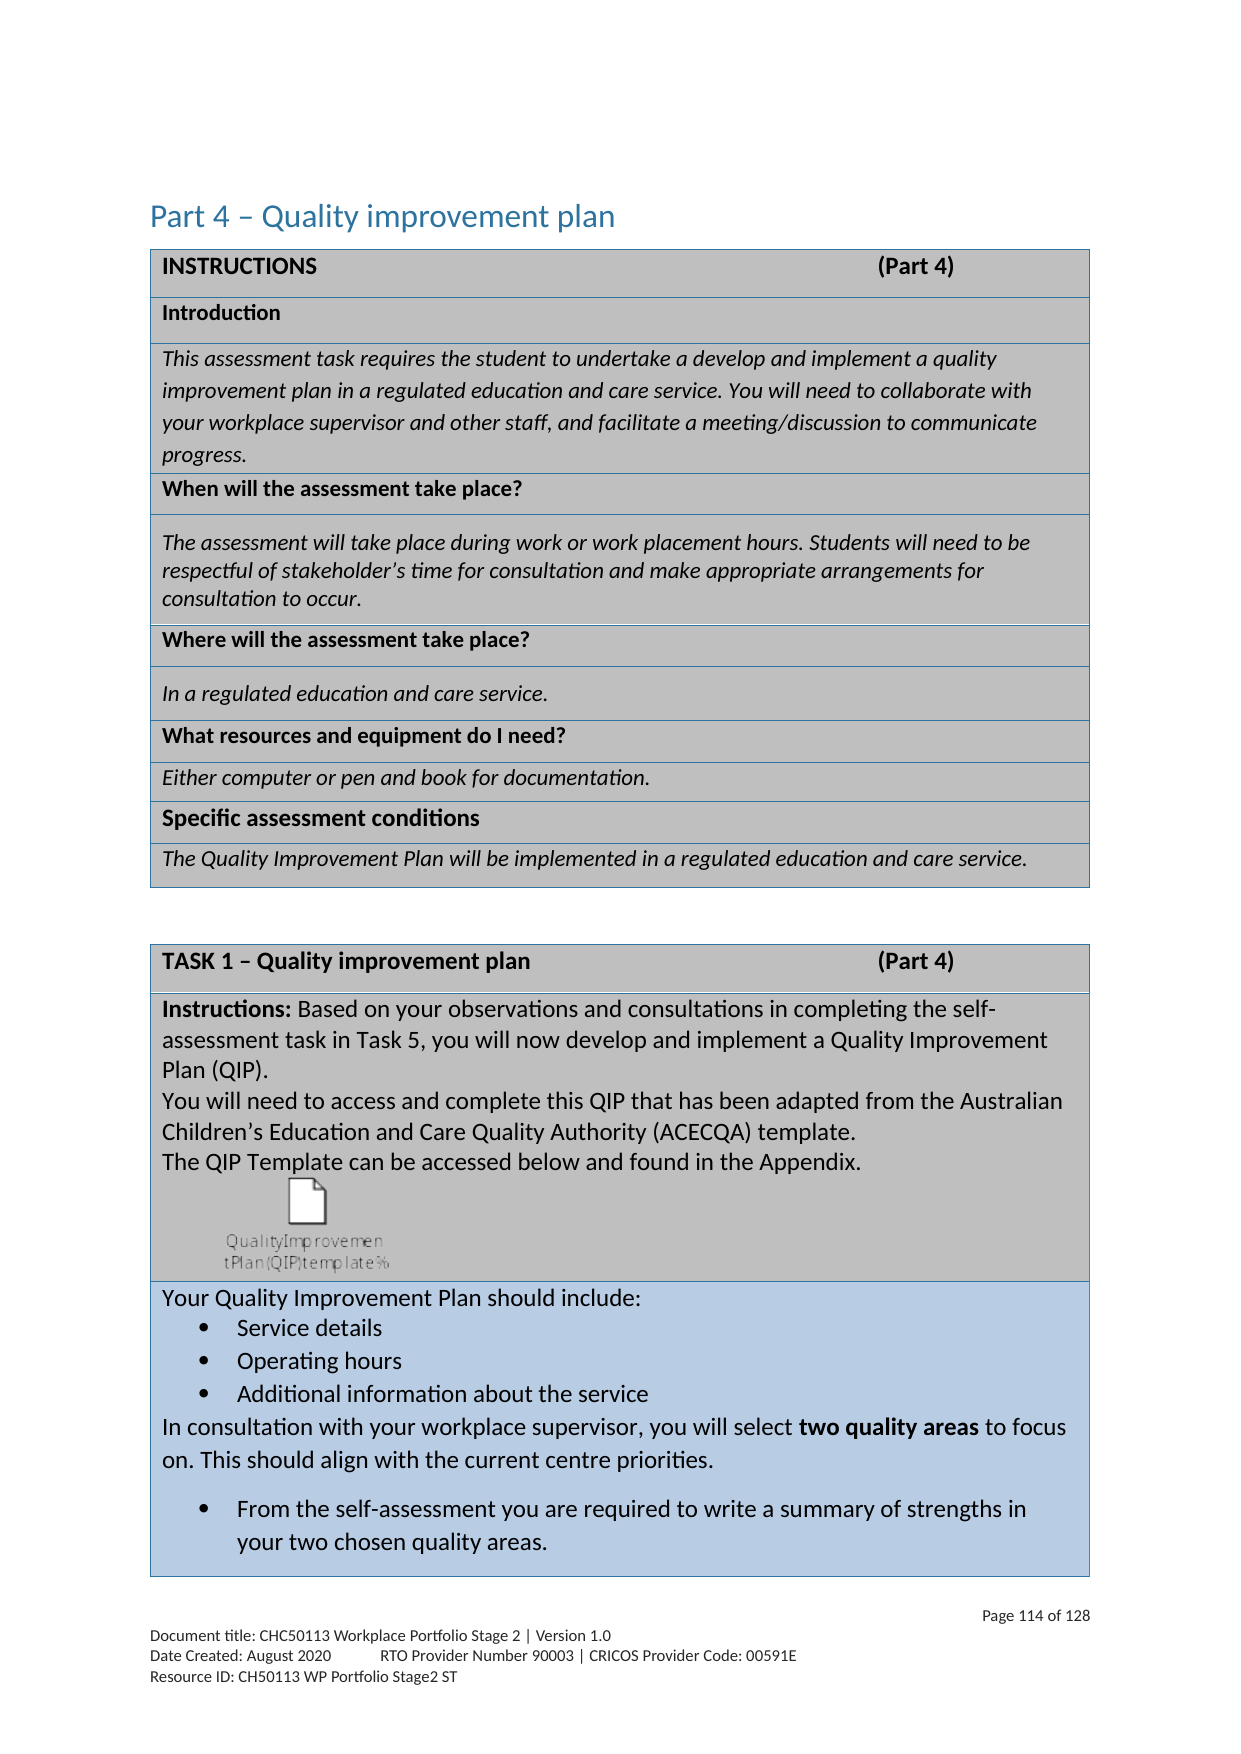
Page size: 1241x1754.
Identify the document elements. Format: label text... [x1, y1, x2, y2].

table_cell The assessment will take place during work or work placement hours. Students will need to be respectful of stakeholder’s time for consultation and make appropriate arrangements for consultation to occur. [151, 515, 1089, 624]
table_cell In a regulated education and care service. [151, 667, 1089, 720]
table_cell This assessment task requires the student to undertake a develop and implement a quality improvement plan in a regulated education and care service. You will need to collaborate with your workplace supervisor and other staff, and facilitate a meeting/discussion to communicate progress. [151, 344, 1089, 473]
table_cell Specific assessment conditions [151, 802, 1089, 843]
table_header INSTRUCTIONS [151, 250, 866, 297]
table_cell When will the assessment take place? [151, 474, 1089, 514]
table_cell The Quality Improvement Plan will be implemented in a regulated education and care service. [151, 844, 1089, 887]
table_cell Either computer or pen and book for documentation. [151, 763, 1089, 801]
table_header (Part 4) [866, 945, 1089, 992]
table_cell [151, 1282, 1089, 1576]
table_cell Introduction [151, 298, 1089, 343]
text Part 4 – Quality improvement plan [150, 196, 1090, 236]
table_cell Instructions: Based on your observations and consultations in completing the self-assessment task in Task 5, you will now develop and implement a Quality Improvement Plan (QIP). You will need to access and complete this QIP that has been adapted from the Australian Children’s Education and Care Quality Authority (ACECQA) template. The QIP Template can be accessed below and found in the Appendix. [151, 994, 1089, 1281]
table_cell What resources and equipment do I need? [151, 721, 1089, 762]
table_header (Part 4) [866, 250, 1089, 297]
table_header TASK 1 – Quality improvement plan [151, 945, 866, 992]
table_cell Where will the assessment take place? [151, 626, 1089, 666]
